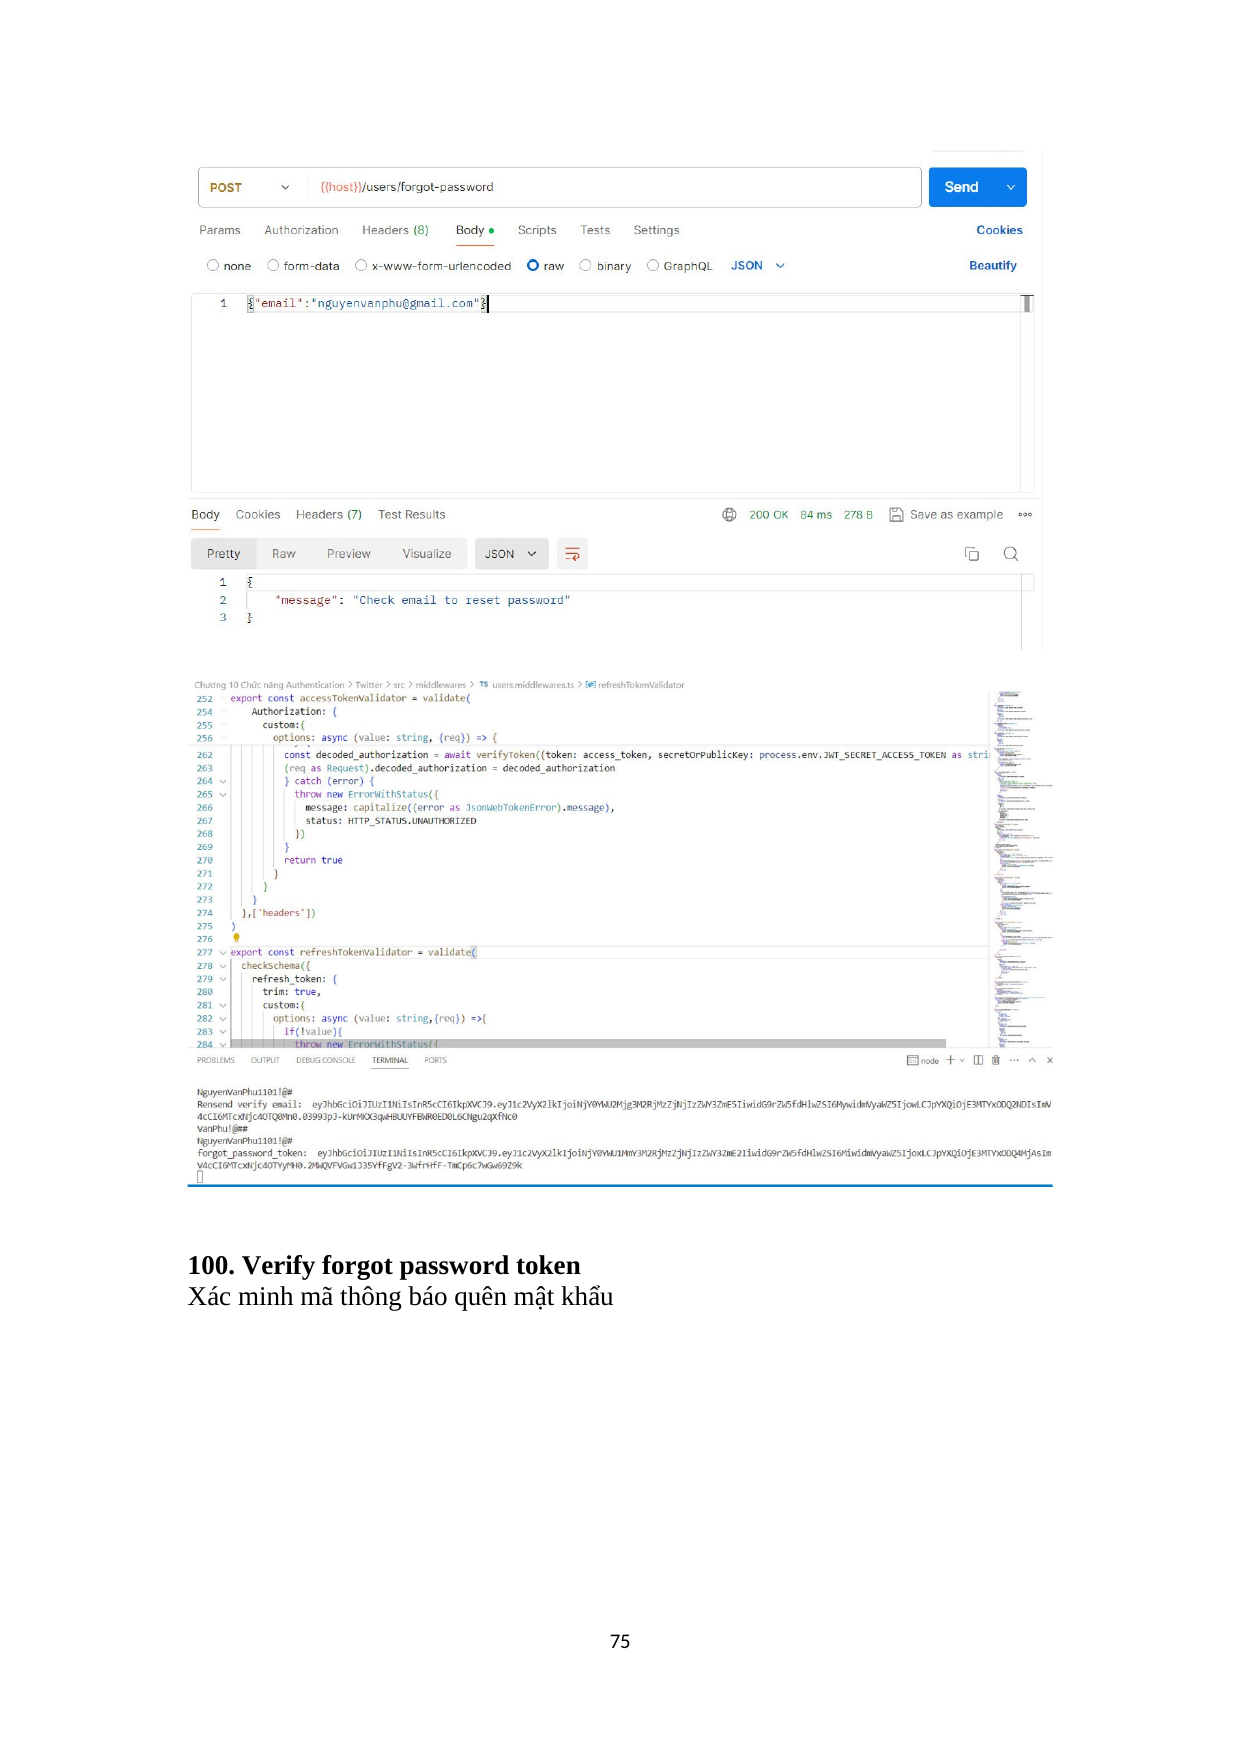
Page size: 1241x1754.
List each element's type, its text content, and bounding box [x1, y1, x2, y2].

picture [187, 150, 1053, 650]
text Xác minh mã thông báo quên mật khẩu [187, 1280, 1053, 1311]
list Verify forgot password token [187, 1249, 1053, 1280]
picture [187, 681, 1053, 1187]
